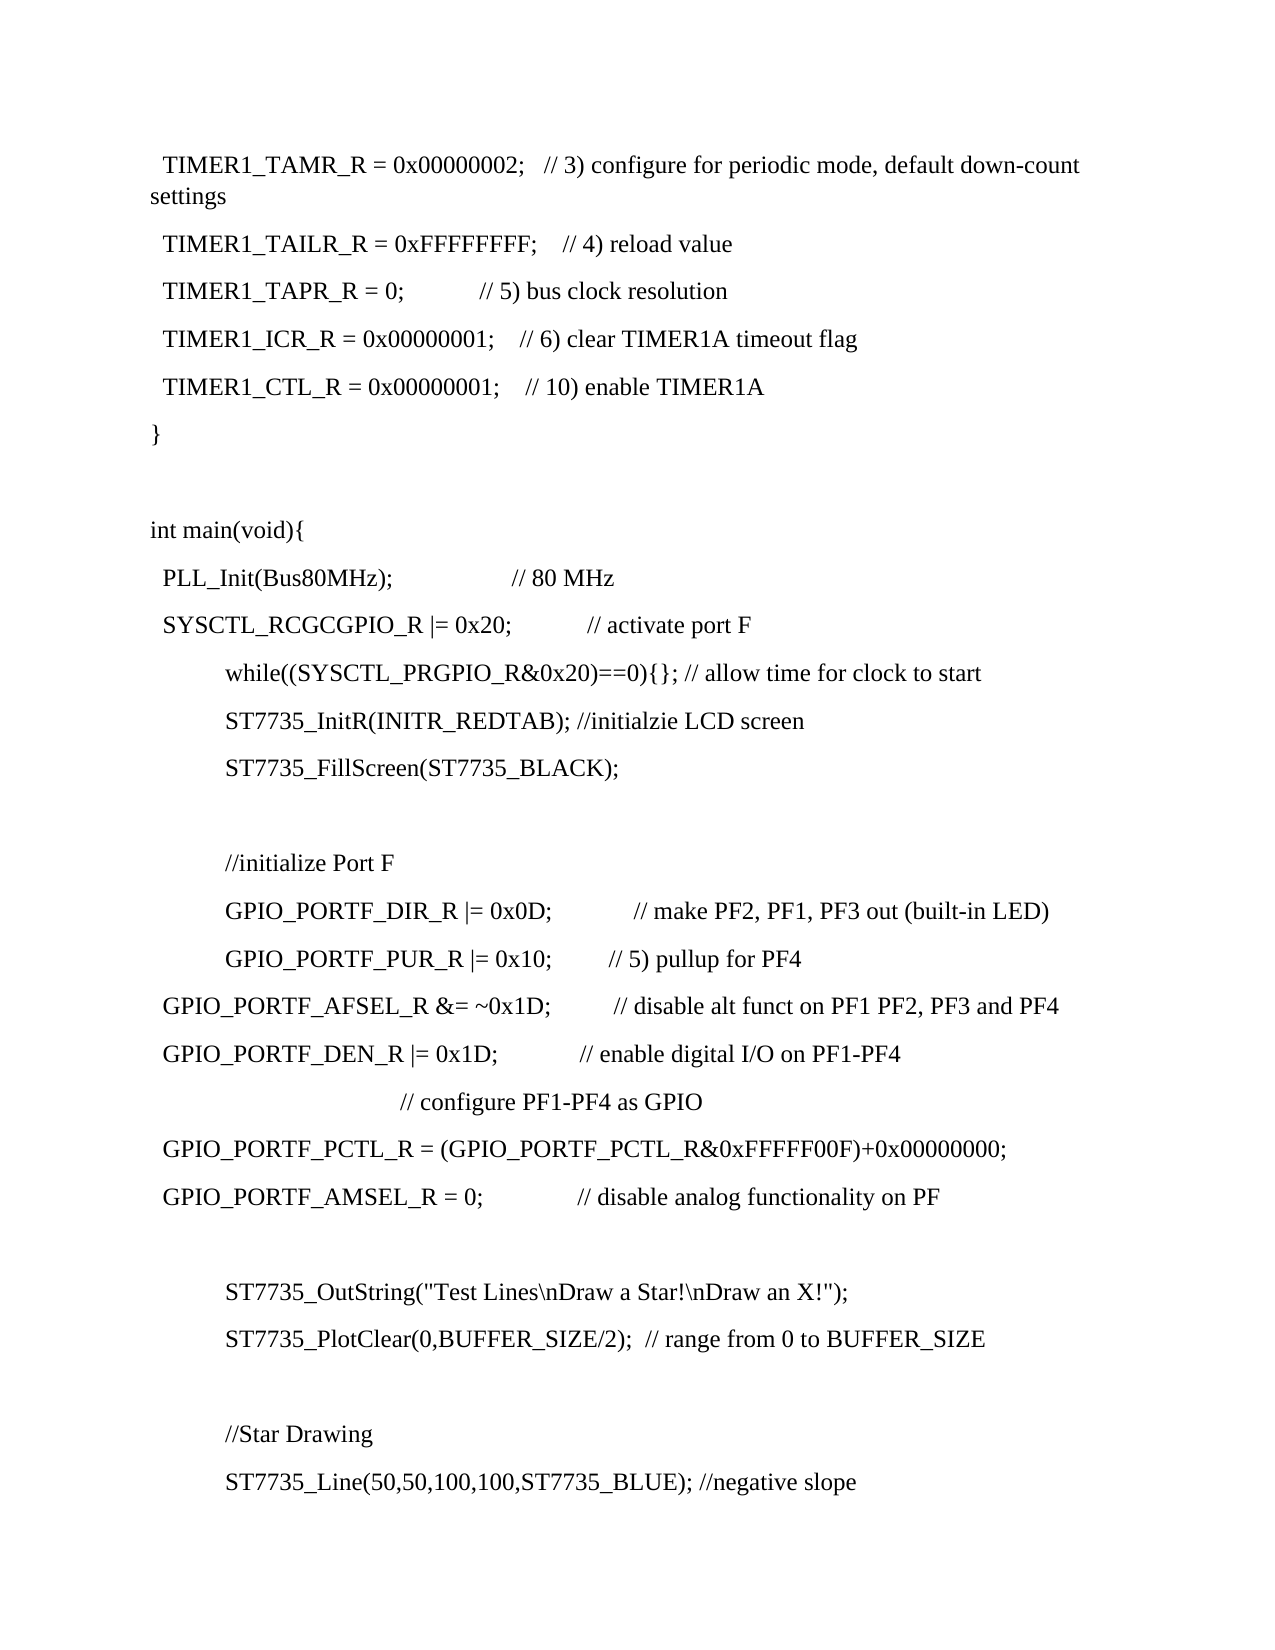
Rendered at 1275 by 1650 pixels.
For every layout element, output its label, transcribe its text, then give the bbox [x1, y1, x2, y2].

text GPIO_PORTF_DEN_R |= 0x1D; // enable digital I/O on PF1-PF4 [150, 1039, 1125, 1068]
text ST7735_InitR(INITR_REDTAB); //initialzie LCD screen [150, 706, 1125, 734]
text //initialize Port F [150, 848, 1125, 877]
text ST7735_FillScreen(ST7735_BLACK); [150, 753, 1125, 782]
text GPIO_PORTF_PCTL_R = (GPIO_PORTF_PCTL_R&0xFFFFF00F)+0x00000000; [150, 1134, 1125, 1163]
text TIMER1_ICR_R = 0x00000001; // 6) clear TIMER1A timeout flag [150, 324, 1125, 353]
text int main(void){ [150, 515, 1125, 544]
text ST7735_PlotClear(0,BUFFER_SIZE/2); // range from 0 to BUFFER_SIZE [150, 1324, 1125, 1353]
text ST7735_Line(50,50,100,100,ST7735_BLUE); //negative slope [150, 1467, 1125, 1496]
text // configure PF1-PF4 as GPIO [150, 1087, 1125, 1116]
text SYSCTL_RCGCGPIO_R |= 0x20; // activate port F [150, 610, 1125, 639]
text //Star Drawing [150, 1419, 1125, 1448]
text TIMER1_CTL_R = 0x00000001; // 10) enable TIMER1A [150, 372, 1125, 401]
text GPIO_PORTF_PUR_R |= 0x10; // 5) pullup for PF4 [150, 944, 1125, 972]
text PLL_Init(Bus80MHz); // 80 MHz [150, 563, 1125, 591]
text TIMER1_TAILR_R = 0xFFFFFFFF; // 4) reload value [150, 229, 1125, 257]
text GPIO_PORTF_AFSEL_R &= ~0x1D; // disable alt funct on PF1 PF2, PF3 and PF4 [150, 991, 1125, 1020]
text } [150, 419, 1125, 448]
text GPIO_PORTF_DIR_R |= 0x0D; // make PF2, PF1, PF3 out (built-in LED) [150, 896, 1125, 925]
text GPIO_PORTF_AMSEL_R = 0; // disable analog functionality on PF [150, 1182, 1125, 1211]
text TIMER1_TAPR_R = 0; // 5) bus clock resolution [150, 276, 1125, 305]
text ST7735_OutString("Test Lines\nDraw a Star!\nDraw an X!"); [150, 1277, 1125, 1306]
text TIMER1_TAMR_R = 0x00000002; // 3) configure for periodic mode, default down-count settings [150, 150, 1125, 210]
text while((SYSCTL_PRGPIO_R&0x20)==0){}; // allow time for clock to start [150, 658, 1125, 687]
